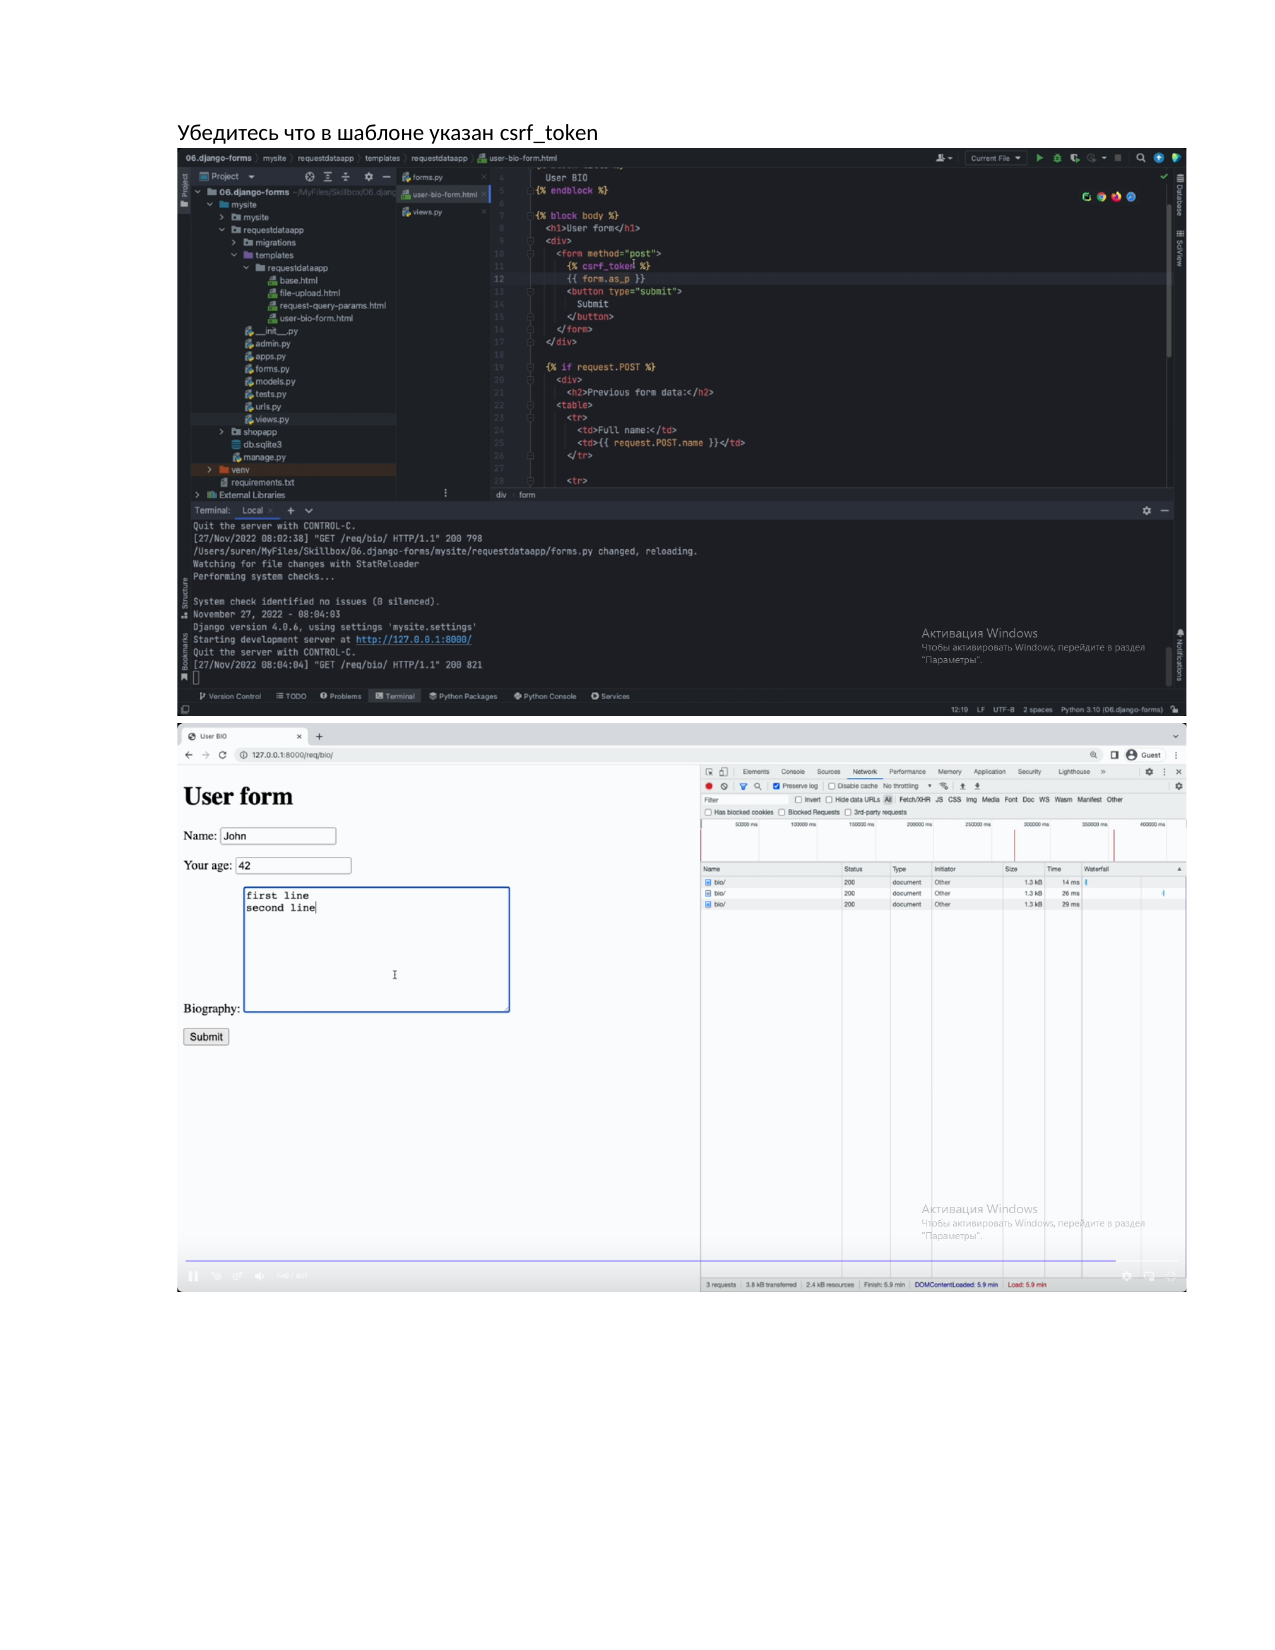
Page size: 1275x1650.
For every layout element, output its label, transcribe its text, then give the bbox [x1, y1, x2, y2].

text Убедитесь что в шаблоне указан csrf_token [177, 118, 1186, 148]
picture [177, 148, 1187, 716]
picture [177, 723, 1187, 1292]
